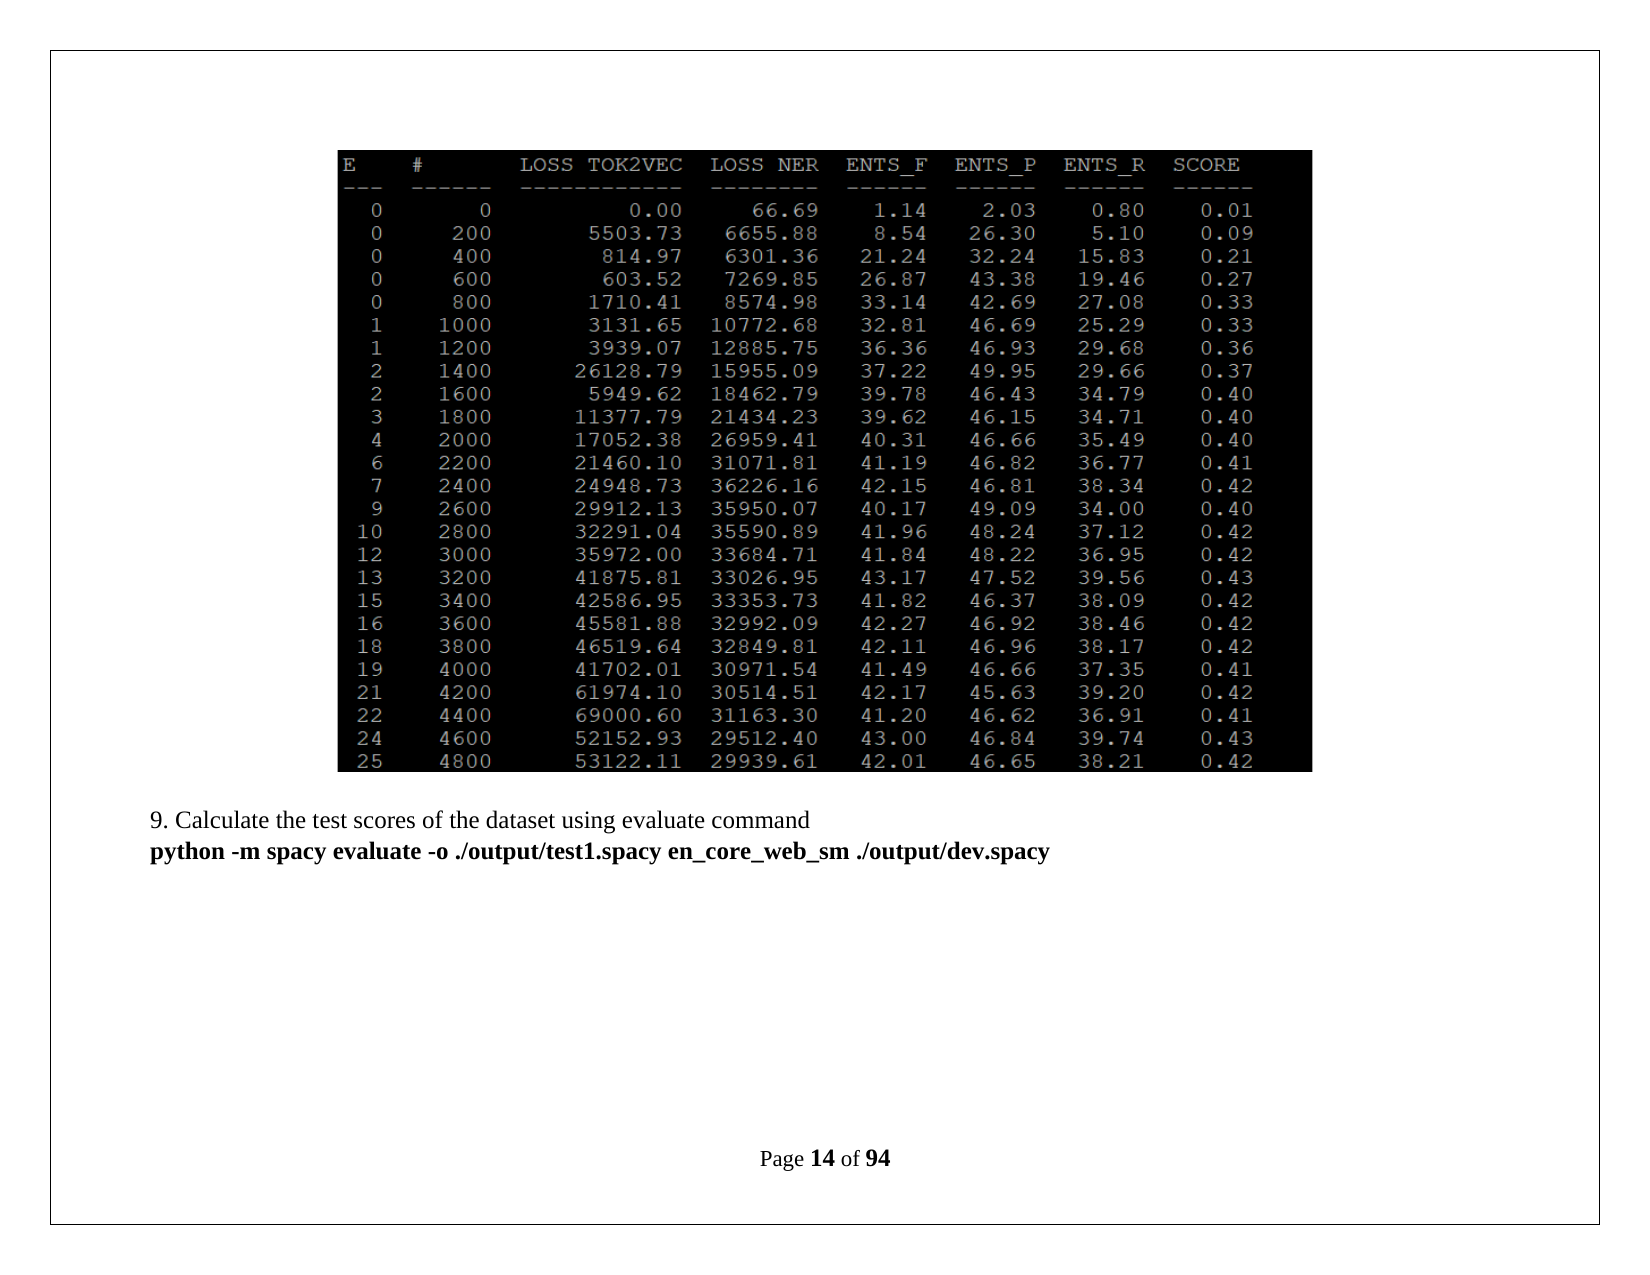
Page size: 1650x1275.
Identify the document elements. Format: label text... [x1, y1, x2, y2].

text 9. Calculate the test scores of the dataset using evaluate command [150, 805, 1500, 834]
picture [337, 150, 1313, 772]
text python -m spacy evaluate -o ./output/test1.spacy en_core_web_sm ./output/dev.spacy [150, 836, 1500, 865]
